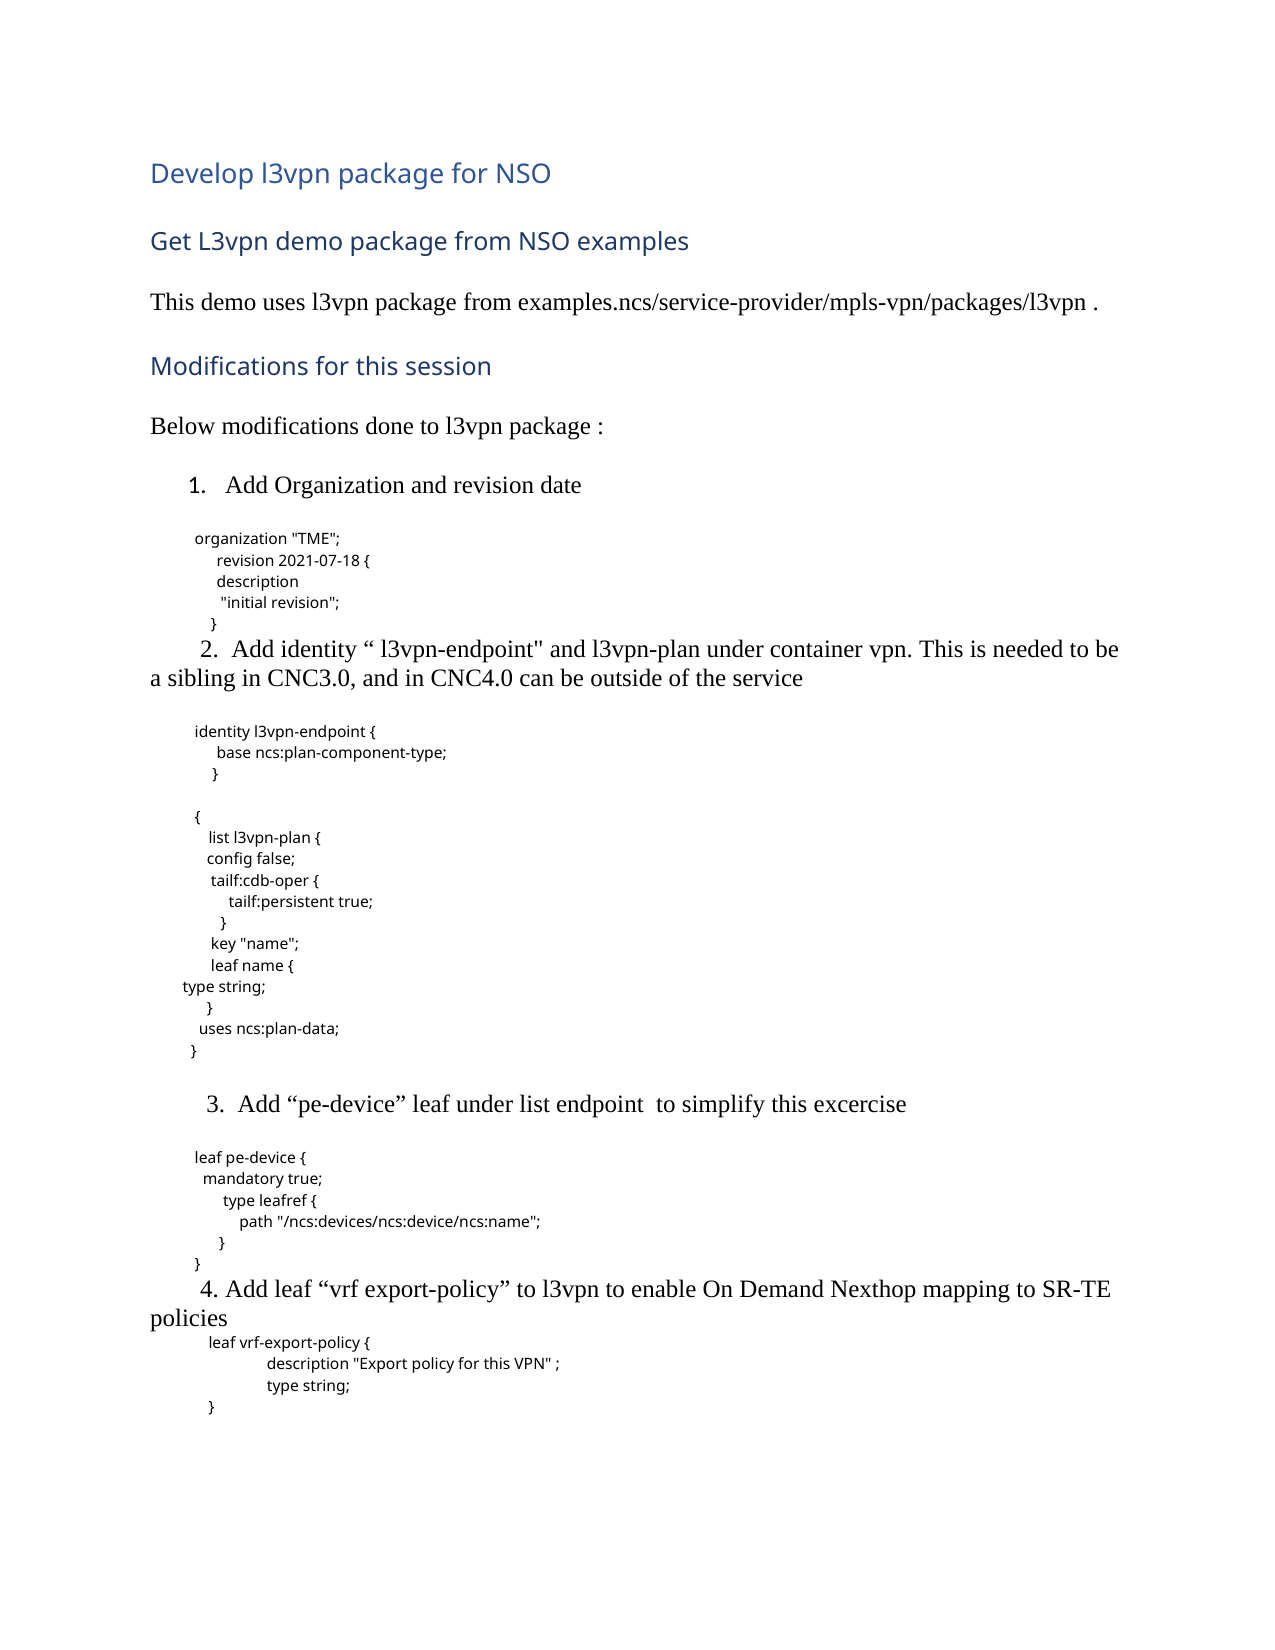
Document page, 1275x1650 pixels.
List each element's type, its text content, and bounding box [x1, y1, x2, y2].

text type string; [150, 976, 1125, 997]
text 4. Add leaf “vrf export-policy” to l3vpn to enable On Demand Nexthop mapping to SR-TE policies [150, 1274, 1125, 1332]
text base ncs:plan-component-type; [150, 742, 1125, 763]
text uses ncs:plan-data; [150, 1018, 1125, 1039]
text } [150, 1039, 1125, 1061]
text tailf:cdb-oper { [150, 869, 1125, 891]
text This demo uses l3vpn package from examples.ncs/service-provider/mpls-vpn/packages/l3vpn . [150, 287, 1125, 316]
text revision 2021-07-18 { [150, 549, 1125, 571]
text tailf:persistent true; [150, 891, 1125, 912]
text organization "TME"; [150, 528, 1125, 549]
text 2. Add identity “ l3vpn-endpoint" and l3vpn-plan under container vpn. This is needed to be a sibling in CNC3.0, and in CNC4.0 can be outside of the service [150, 634, 1125, 692]
text } [150, 613, 1125, 634]
text key "name"; [150, 933, 1125, 954]
text 3. Add “pe-device” leaf under list endpoint to simplify this excercise [150, 1089, 1125, 1118]
text } [150, 997, 1125, 1018]
text identity l3vpn-endpoint { [150, 721, 1125, 742]
text type leafref { [150, 1189, 1125, 1211]
text { [150, 806, 1125, 827]
text leaf pe-device { [150, 1147, 1125, 1168]
text mandatory true; [150, 1168, 1125, 1189]
text "initial revision"; [150, 592, 1125, 613]
subtitle Get L3vpn demo package from NSO examples [150, 224, 1125, 258]
list Add Organization and revision date [187, 469, 1125, 499]
text } [150, 912, 1125, 933]
text } [150, 1253, 1125, 1274]
text type string; [150, 1374, 1125, 1396]
text } [150, 1232, 1125, 1253]
subtitle Modifications for this session [150, 348, 1125, 382]
text config false; [150, 848, 1125, 869]
text list l3vpn-plan { [150, 827, 1125, 848]
text } [150, 1396, 1125, 1417]
text leaf vrf-export-policy { [150, 1332, 1125, 1353]
text description "Export policy for this VPN" ; [150, 1353, 1125, 1374]
text description [150, 571, 1125, 592]
text path "/ncs:devices/ncs:device/ncs:name"; [150, 1211, 1125, 1232]
text leaf name { [150, 954, 1125, 976]
text Below modifications done to l3vpn package : [150, 411, 1125, 440]
subtitle Develop l3vpn package for NSO [150, 154, 1125, 191]
text } [150, 763, 1125, 784]
